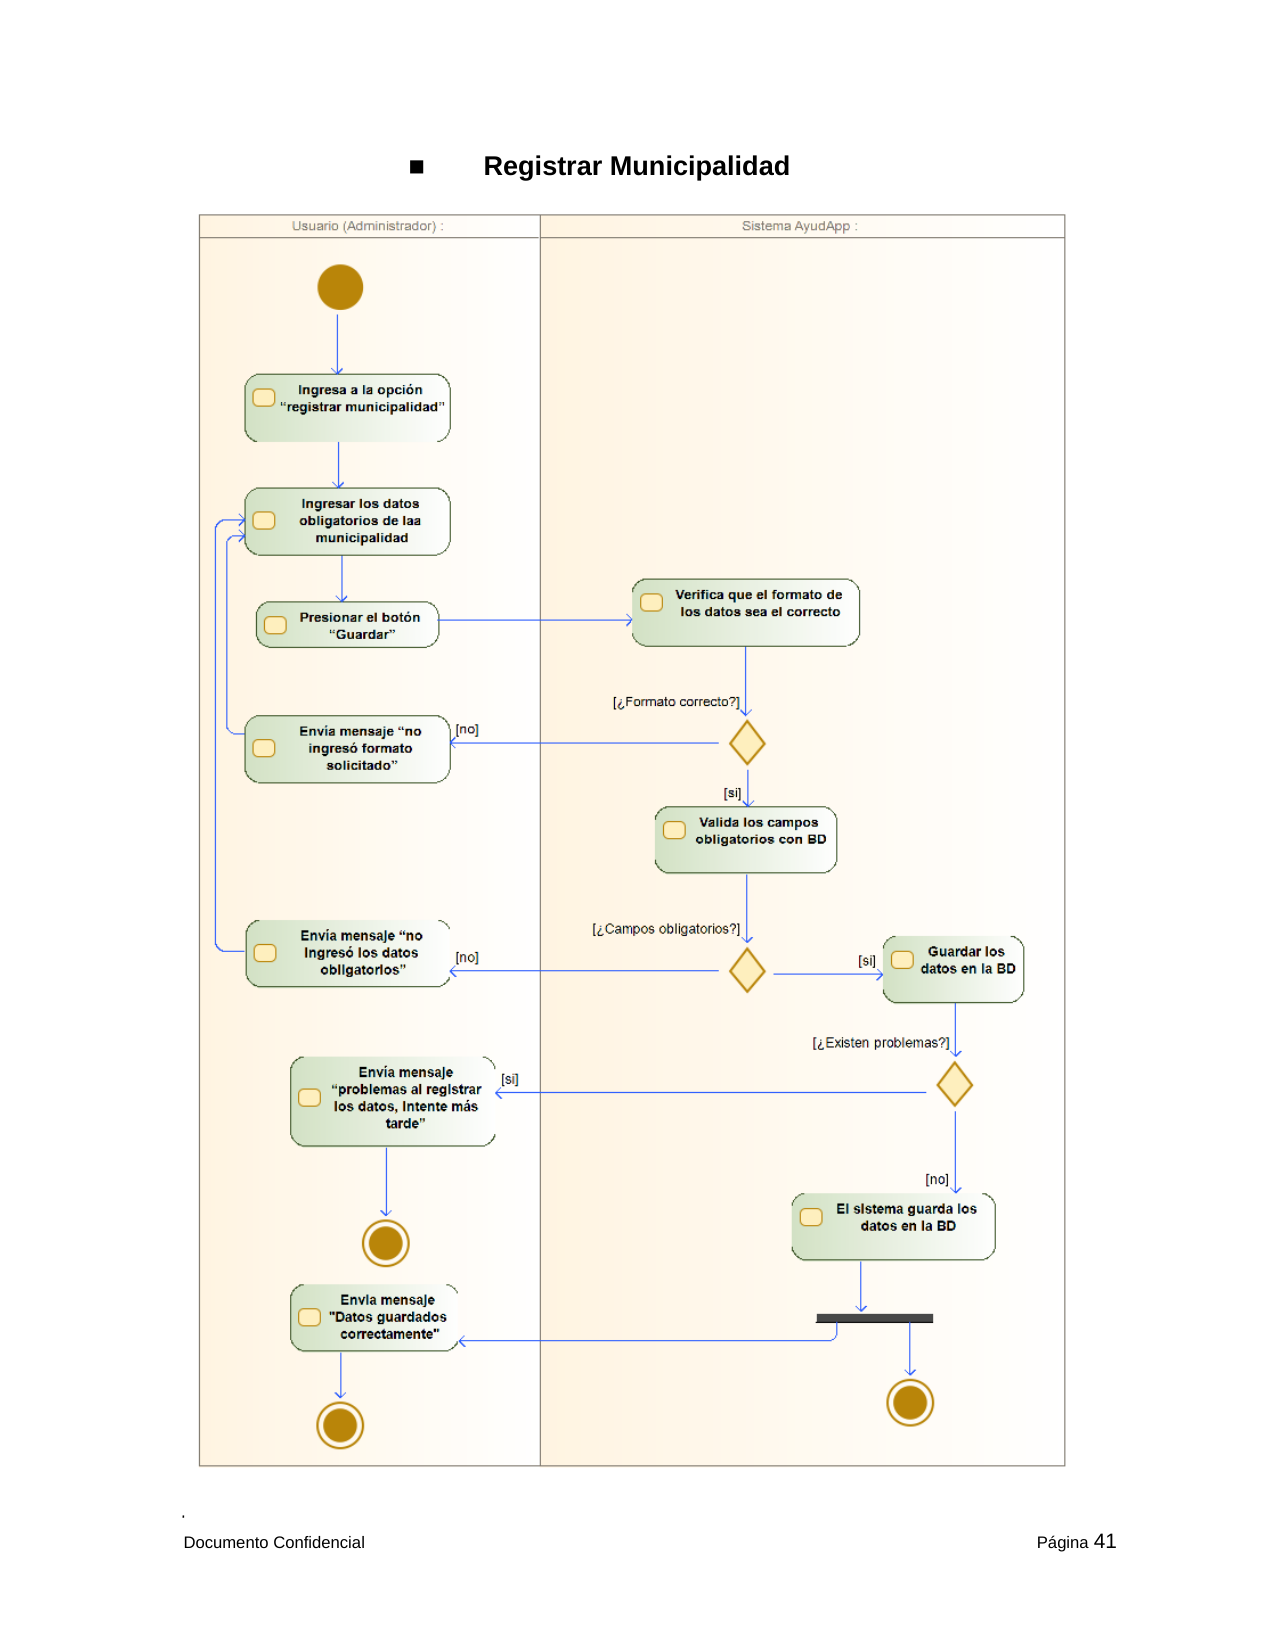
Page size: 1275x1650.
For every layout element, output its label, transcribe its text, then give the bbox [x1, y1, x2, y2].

list Registrar Municipalidad [408, 150, 1125, 181]
picture [183, 203, 1078, 1479]
